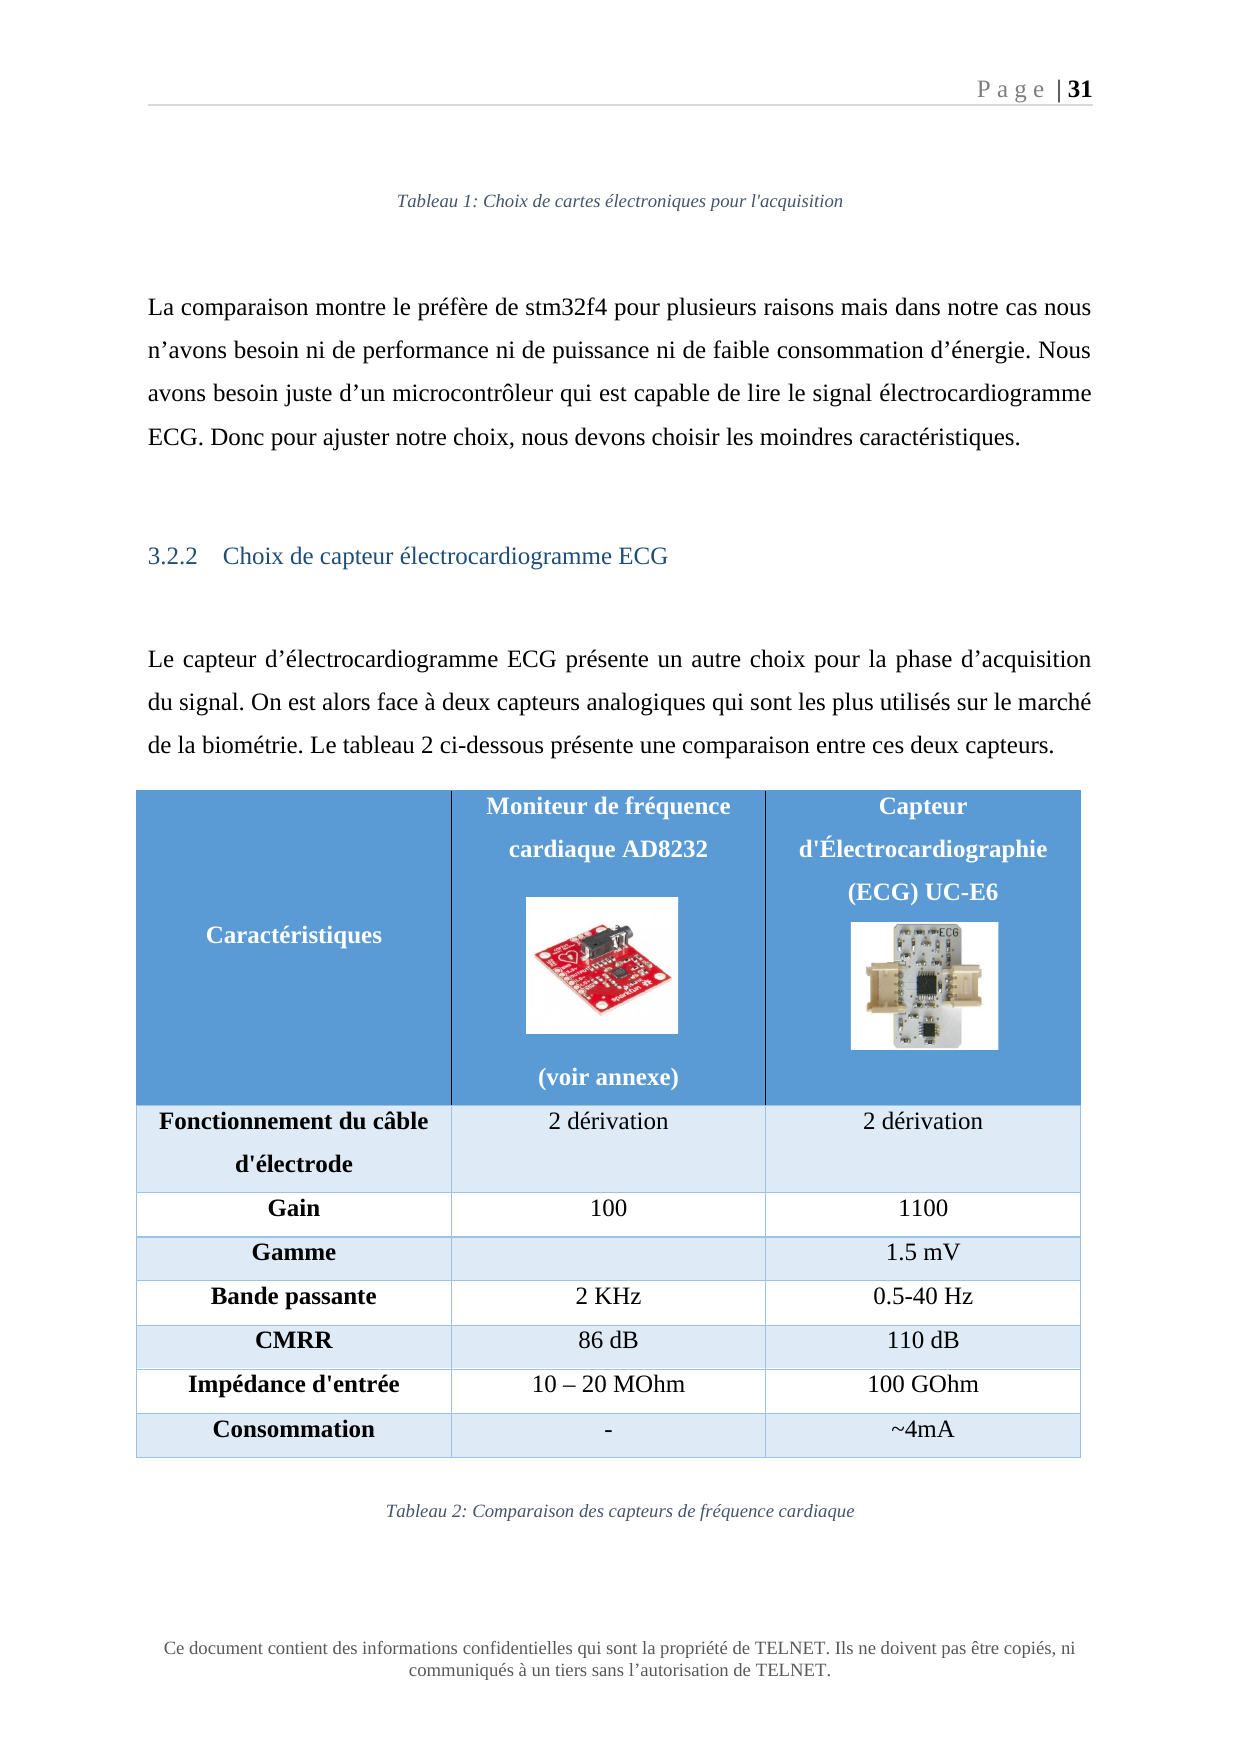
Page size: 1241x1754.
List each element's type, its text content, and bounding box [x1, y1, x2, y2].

table_cell 1.5 mV [766, 1238, 1080, 1280]
text Le capteur d’électrocardiogramme ECG présente un autre choix pour la phase d’acquisition du signal. On est alors face à deux capteurs analogiques qui sont les plus utilisés sur le marché de la biométrie. Le tableau 2 ci-dessous présente une comparaison entre ces deux capteurs. [148, 644, 1093, 759]
subtitle Choix de capteur électrocardiogramme ECG [148, 541, 1093, 570]
table_cell ~4mA [766, 1414, 1080, 1457]
table_cell 0.5-40 Hz [766, 1281, 1080, 1324]
table_cell Gamme [137, 1238, 451, 1280]
table_cell 100 GOhm [766, 1370, 1080, 1413]
text Tableau 2: Comparaison des capteurs de fréquence cardiaque [148, 1500, 1093, 1522]
table_cell Consommation [137, 1414, 451, 1457]
table_cell - [452, 1414, 765, 1457]
table_cell 2 dérivation [452, 1106, 765, 1192]
table_cell 10 – 20 MOhm [452, 1370, 765, 1413]
table_cell 2 dérivation [766, 1106, 1080, 1192]
table_cell 1100 [766, 1193, 1080, 1236]
table_cell Fonctionnement du câble d'électrode [137, 1106, 451, 1192]
table_cell Gain [137, 1193, 451, 1236]
table_header Caractéristiques [137, 791, 451, 1105]
table_cell CMRR [137, 1326, 451, 1368]
table_header Capteur d'Électrocardiographie (ECG) UC-E6 [766, 791, 1080, 1105]
picture [526, 897, 679, 1034]
table_cell [452, 1238, 765, 1280]
table_header Moniteur de fréquence cardiaque AD8232 (voir annexe) [452, 791, 765, 1105]
text La comparaison montre le préfère de stm32f4 pour plusieurs raisons mais dans notre cas nous n’avons besoin ni de performance ni de puissance ni de faible consommation d’énergie. Nous avons besoin juste d’un microcontrôleur qui est capable de lire le signal électrocardiogramme ECG. Donc pour ajuster notre choix, nous devons choisir les moindres caractéristiques. [148, 292, 1093, 450]
picture [850, 922, 999, 1050]
table_cell 86 dB [452, 1326, 765, 1368]
table_cell 110 dB [766, 1326, 1080, 1368]
table_cell Bande passante [137, 1281, 451, 1324]
table_cell Impédance d'entrée [137, 1370, 451, 1413]
table_cell 100 [452, 1193, 765, 1236]
table_cell 2 KHz [452, 1281, 765, 1324]
text Tableau 1: Choix de cartes électroniques pour l'acquisition [148, 190, 1093, 212]
